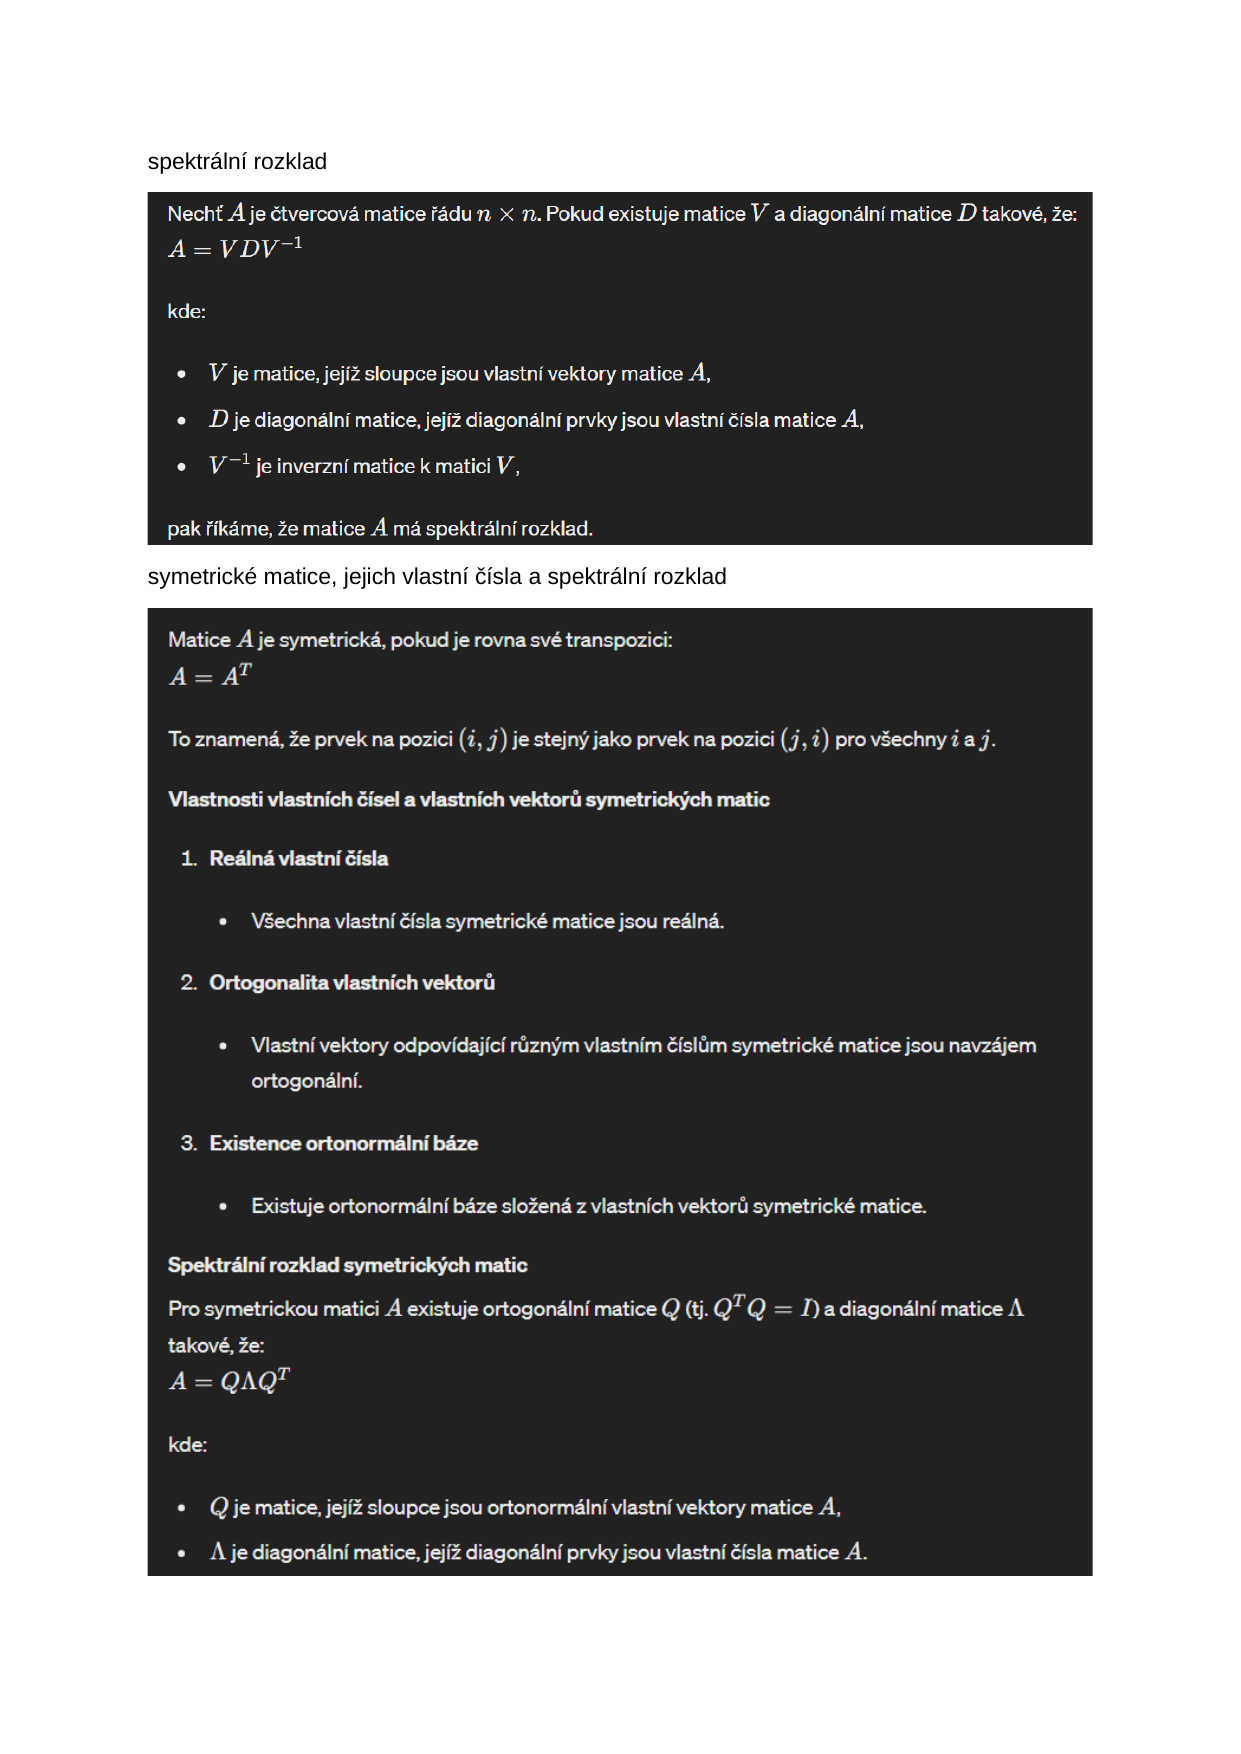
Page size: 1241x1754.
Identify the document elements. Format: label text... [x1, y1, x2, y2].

picture [147, 192, 1093, 545]
text spektrální rozklad [148, 148, 1093, 174]
picture [147, 608, 1093, 1576]
text symetrické matice, jejich vlastní čísla a spektrální rozklad [148, 563, 1093, 589]
